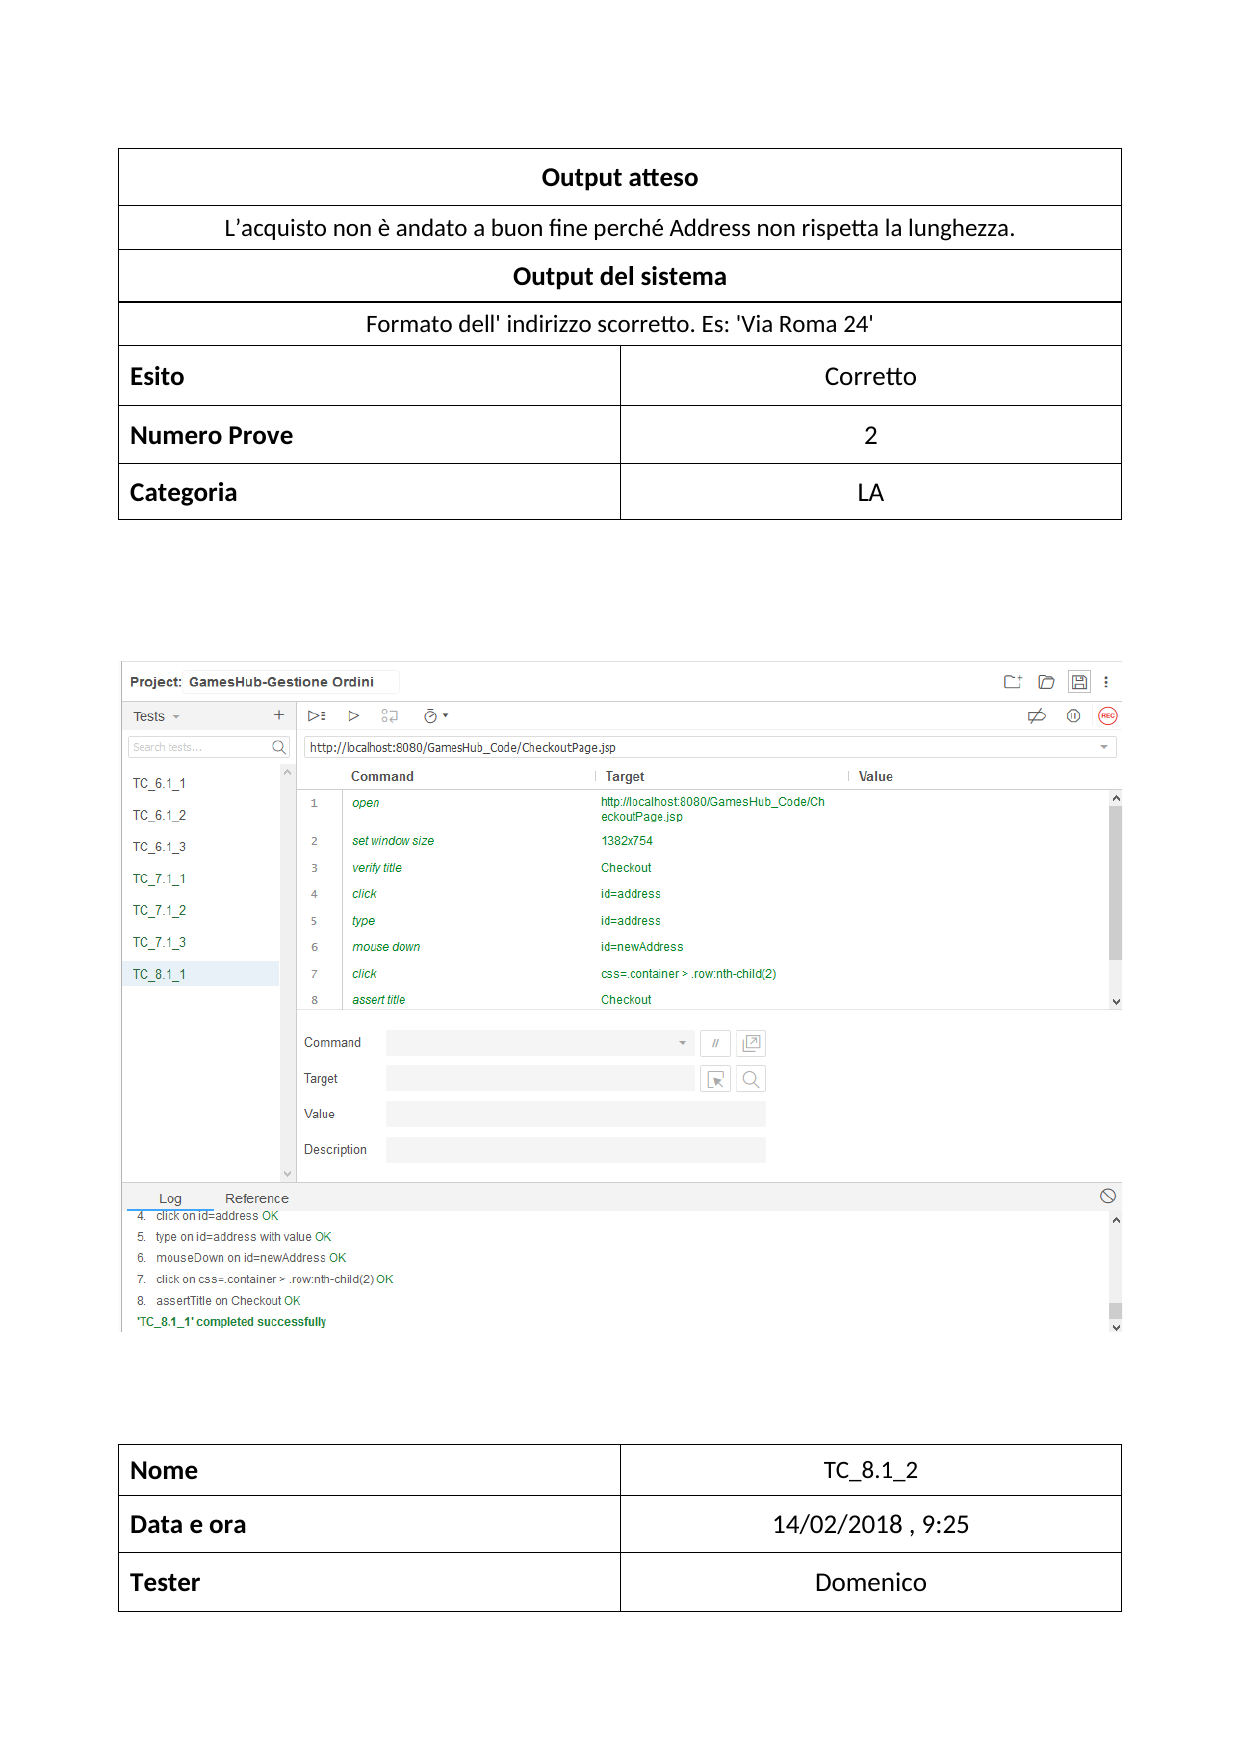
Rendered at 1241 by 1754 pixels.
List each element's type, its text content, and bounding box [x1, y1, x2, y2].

table_cell Numero Prove [119, 406, 620, 462]
table_cell 2 [621, 406, 1121, 462]
table_header TC_8.1_2 [621, 1445, 1121, 1494]
table_cell Esito [119, 346, 620, 405]
table_header Nome [119, 1445, 620, 1494]
table_cell Formato dell' indirizzo scorretto. Es: 'Via Roma 24' [119, 303, 1121, 345]
table_cell Domenico [621, 1553, 1121, 1611]
table_cell Corretto [621, 346, 1121, 405]
table_cell 14/02/2018 , 9:25 [621, 1496, 1121, 1552]
table_cell Categoria [119, 464, 620, 519]
table_cell Output del sistema [119, 250, 1121, 301]
table_cell LA [621, 464, 1121, 519]
table_cell Data e ora [119, 1496, 620, 1552]
table_cell Tester [119, 1553, 620, 1611]
picture [118, 661, 1123, 1332]
table_cell Output atteso [119, 149, 1121, 205]
table_cell L’acquisto non è andato a buon fine perché Address non rispetta la lunghezza. [119, 206, 1121, 248]
